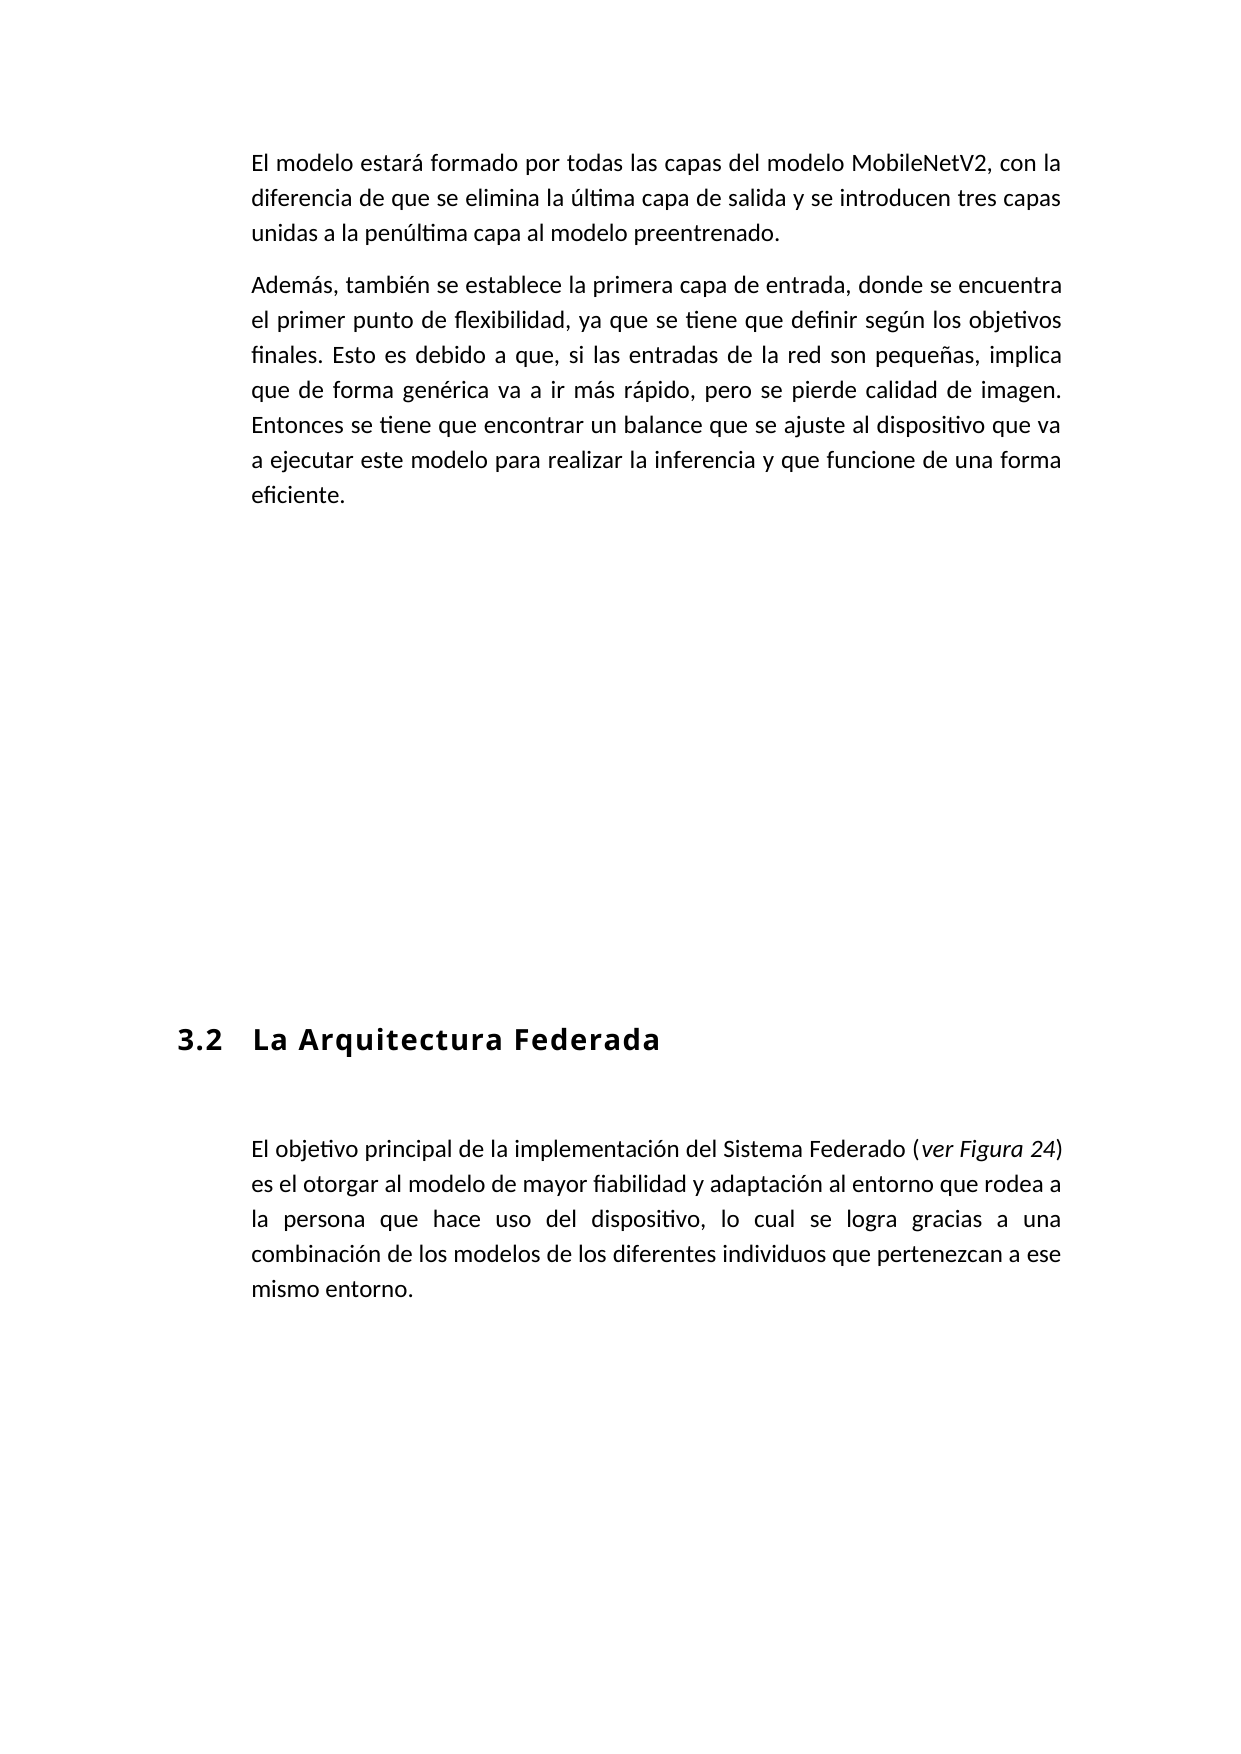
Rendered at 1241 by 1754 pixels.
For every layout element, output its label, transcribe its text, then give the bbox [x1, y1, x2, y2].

text El objetivo principal de la implementación del Sistema Federado (ver Figura 24) es el otorgar al modelo de mayor fiabilidad y adaptación al entorno que rodea a la persona que hace uso del dispositivo, lo cual se logra gracias a una combinación de los modelos de los diferentes individuos que pertenezcan a ese mismo entorno. [251, 1133, 1063, 1304]
text Además, también se establece la primera capa de entrada, donde se encuentra el primer punto de flexibilidad, ya que se tiene que definir según los objetivos finales. Esto es debido a que, si las entradas de la red son pequeñas, implica que de forma genérica va a ir más rápido, pero se pierde calidad de imagen. Entonces se tiene que encontrar un balance que se ajuste al dispositivo que va a ejecutar este modelo para realizar la inferencia y que funcione de una forma eficiente. [251, 269, 1063, 510]
text El modelo estará formado por todas las capas del modelo MobileNetV2, con la diferencia de que se elimina la última capa de salida y se introducen tres capas unidas a la penúltima capa al modelo preentrenado. [251, 148, 1063, 248]
text La Arquitectura Federada [177, 1019, 1063, 1059]
